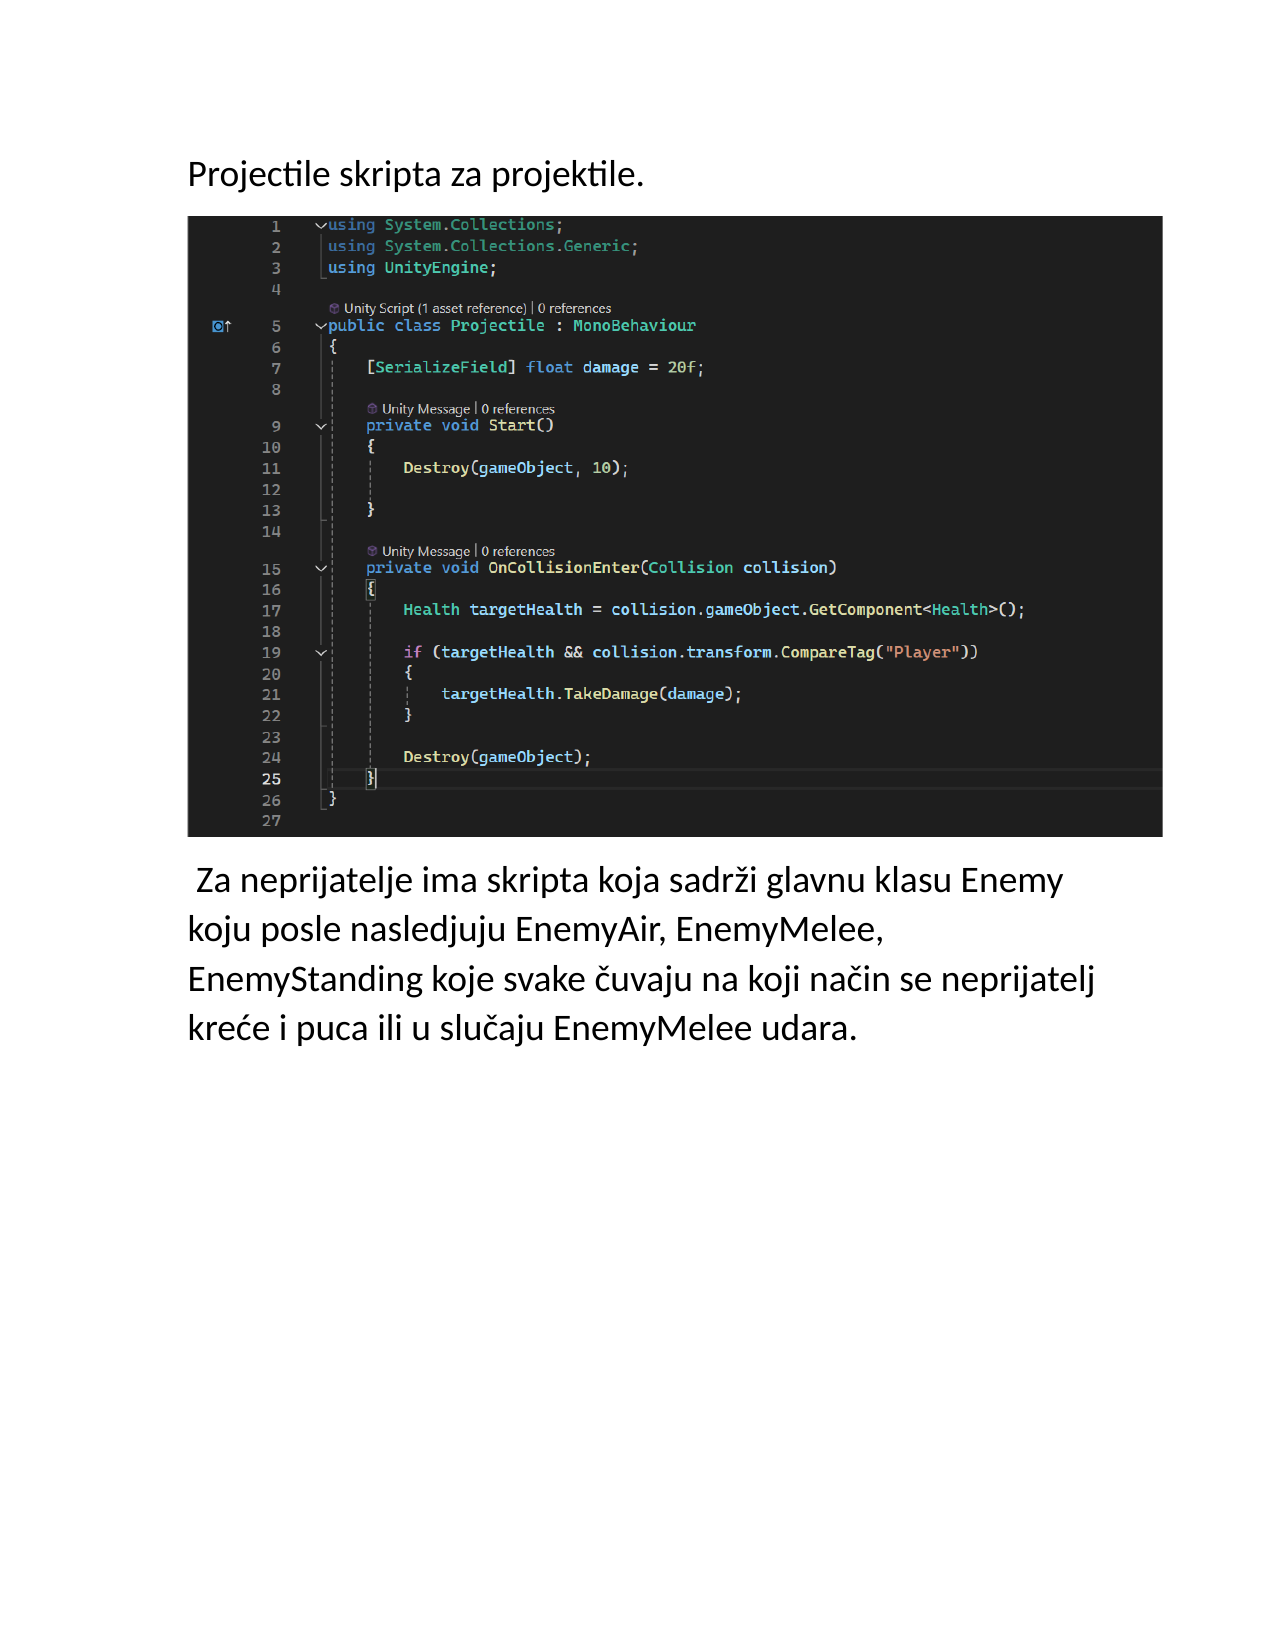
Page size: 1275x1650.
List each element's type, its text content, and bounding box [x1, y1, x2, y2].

picture [187, 216, 1163, 837]
text Projectile skripta za projektile. [187, 150, 1125, 196]
text Za neprijatelje ima skripta koja sadrži glavnu klasu Enemy koju posle nasledjuju EnemyAir, EnemyMelee, EnemyStanding koje svake čuvaju na koji način se neprijatelj kreće i puca ili u slučaju EnemyMelee udara. [187, 856, 1125, 1050]
